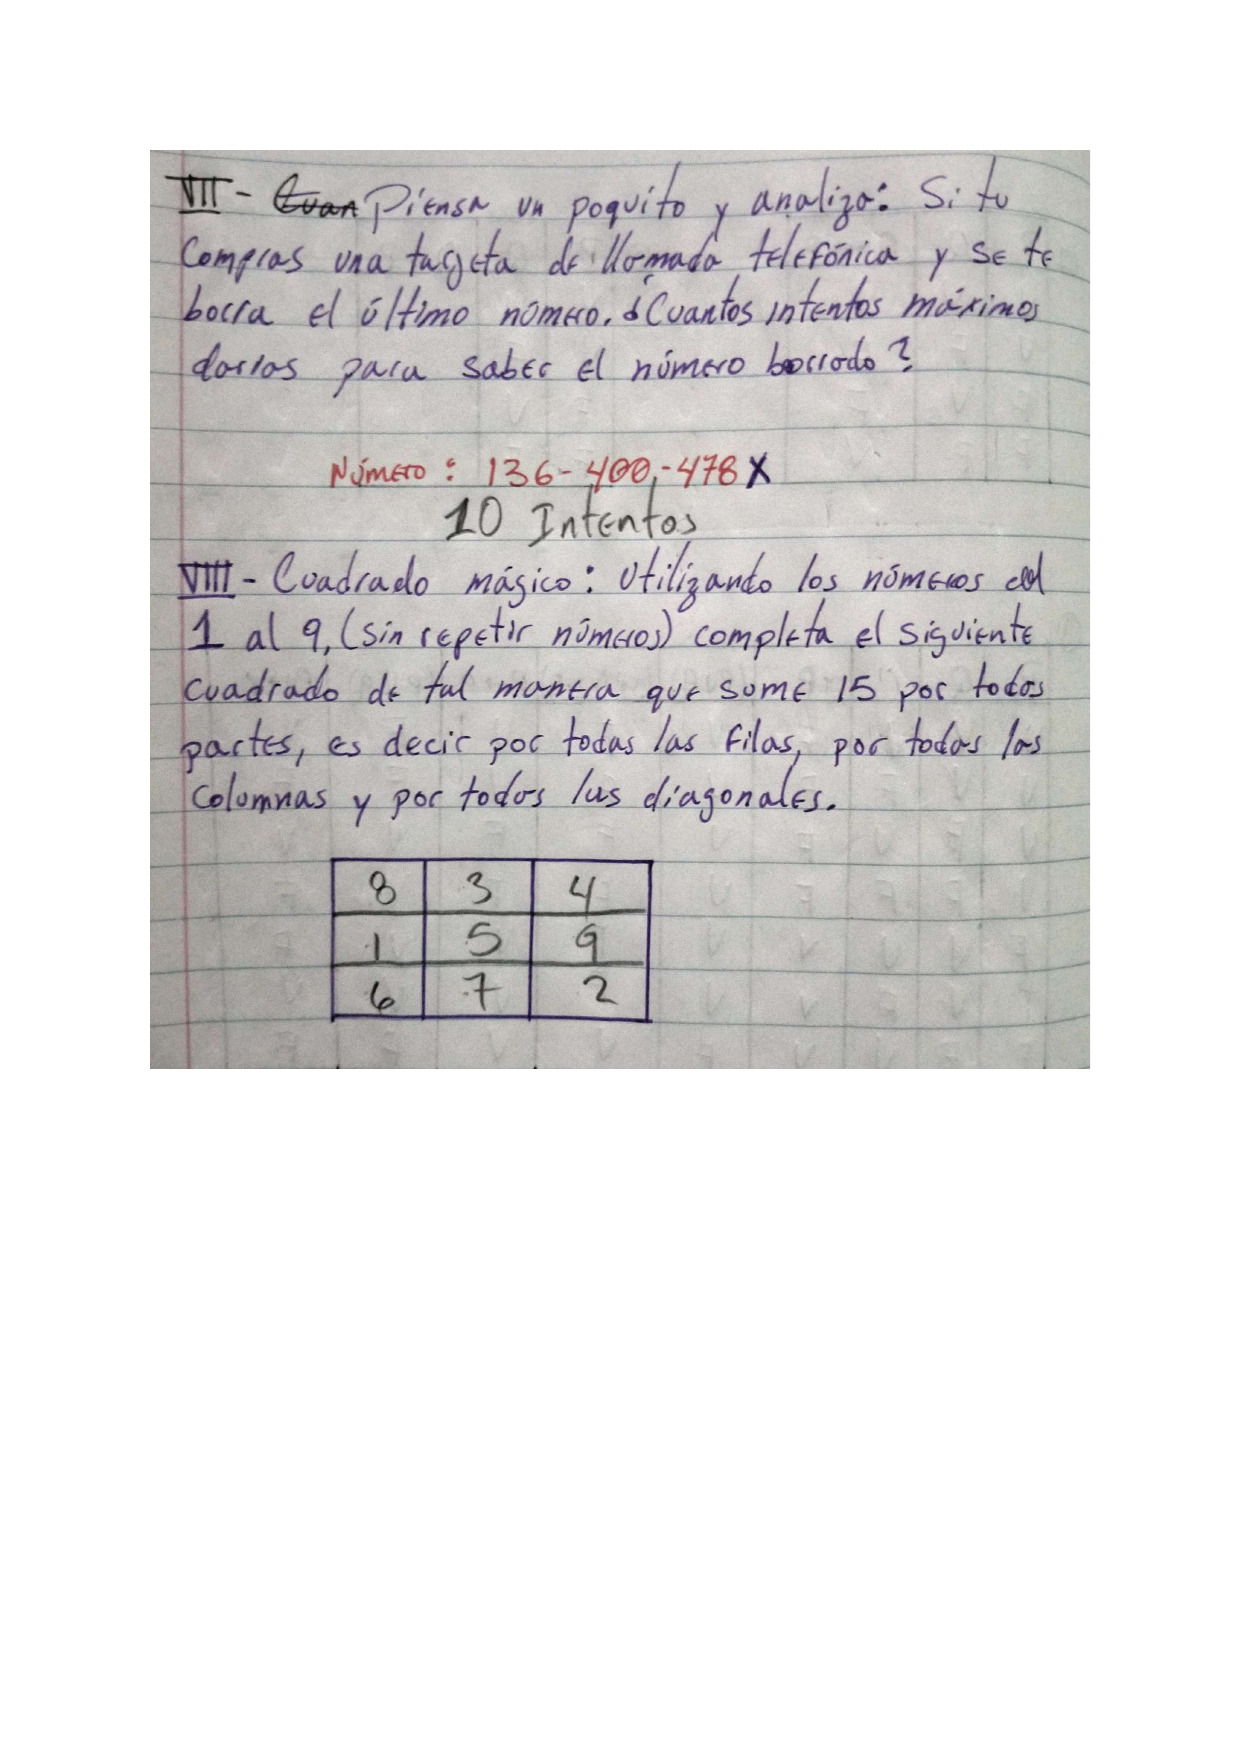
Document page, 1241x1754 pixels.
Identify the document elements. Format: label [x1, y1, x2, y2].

picture [150, 150, 1091, 1069]
